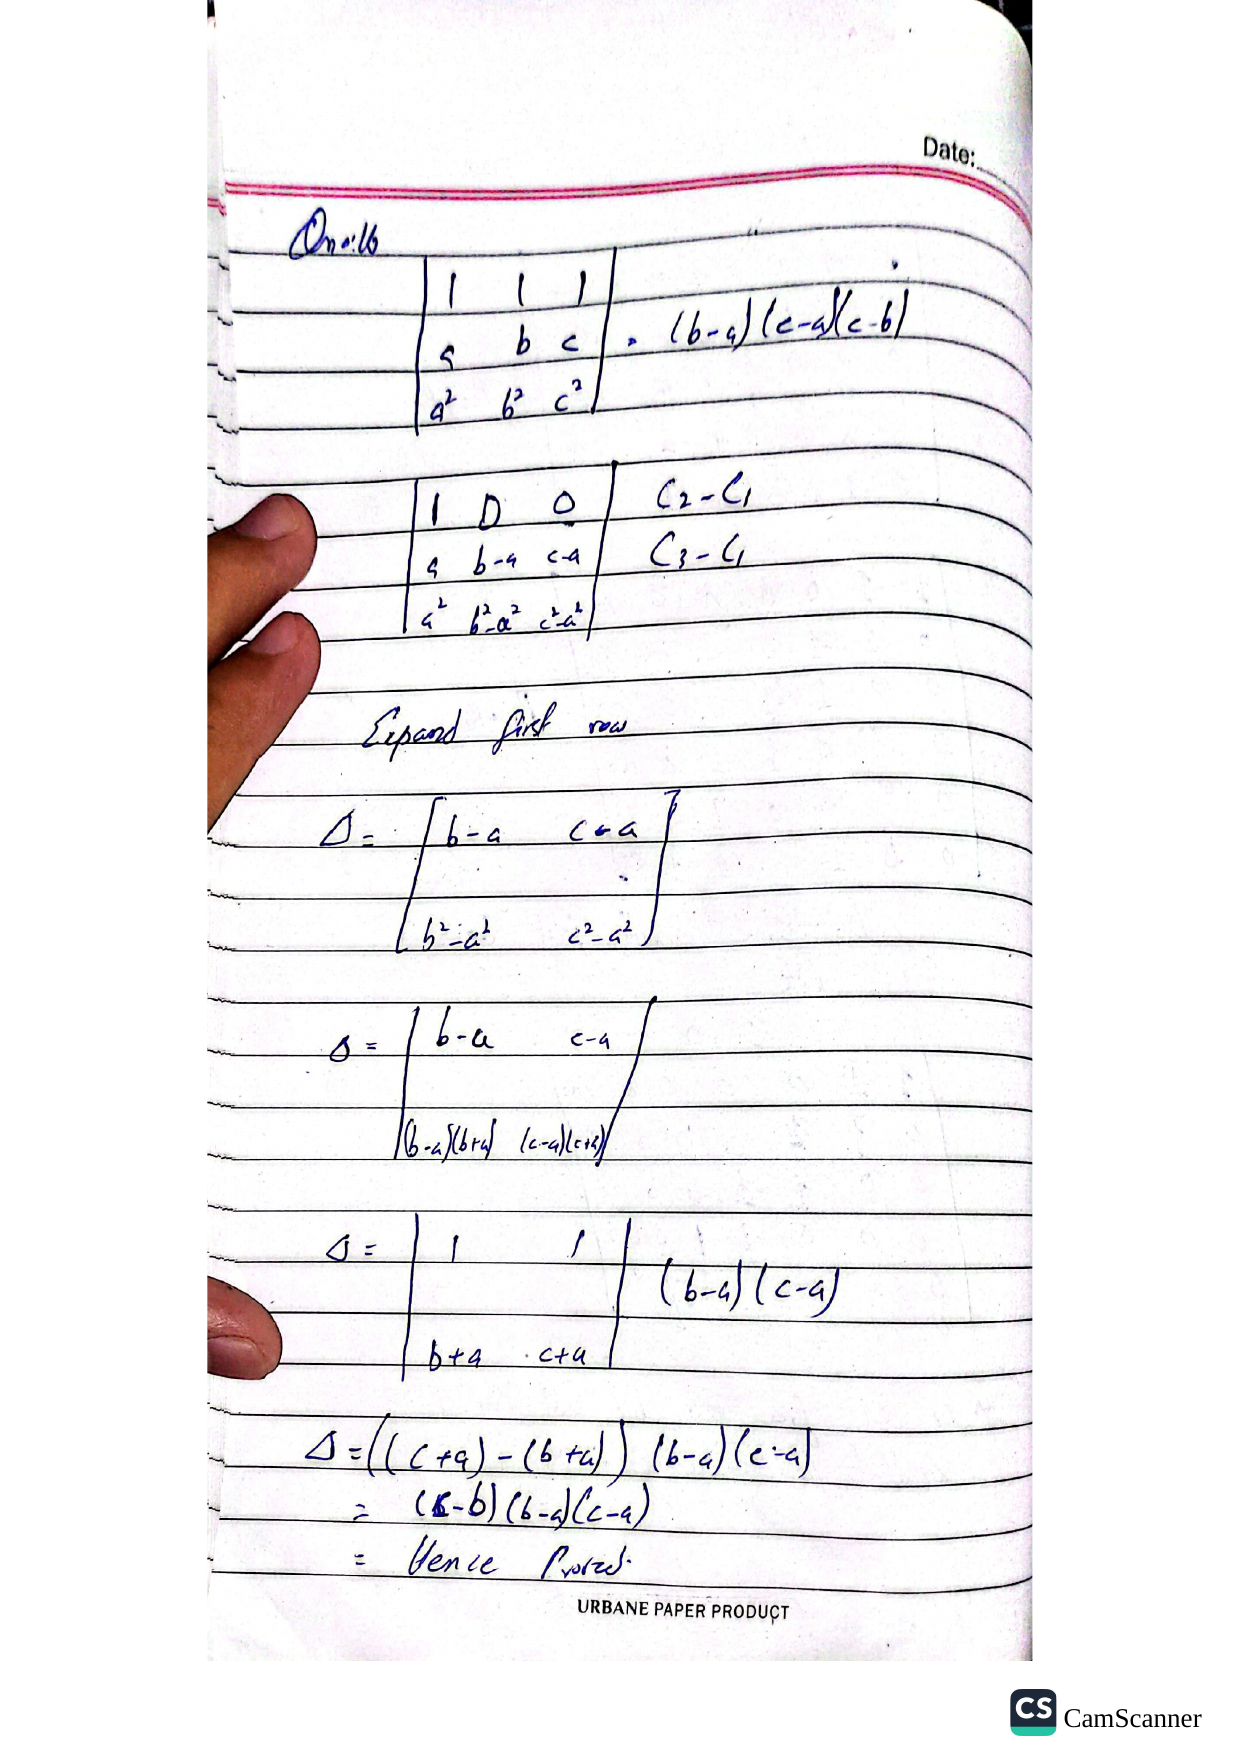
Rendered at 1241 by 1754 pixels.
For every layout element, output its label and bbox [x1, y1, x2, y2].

picture [1010, 1689, 1057, 1736]
picture [207, 0, 1033, 1661]
